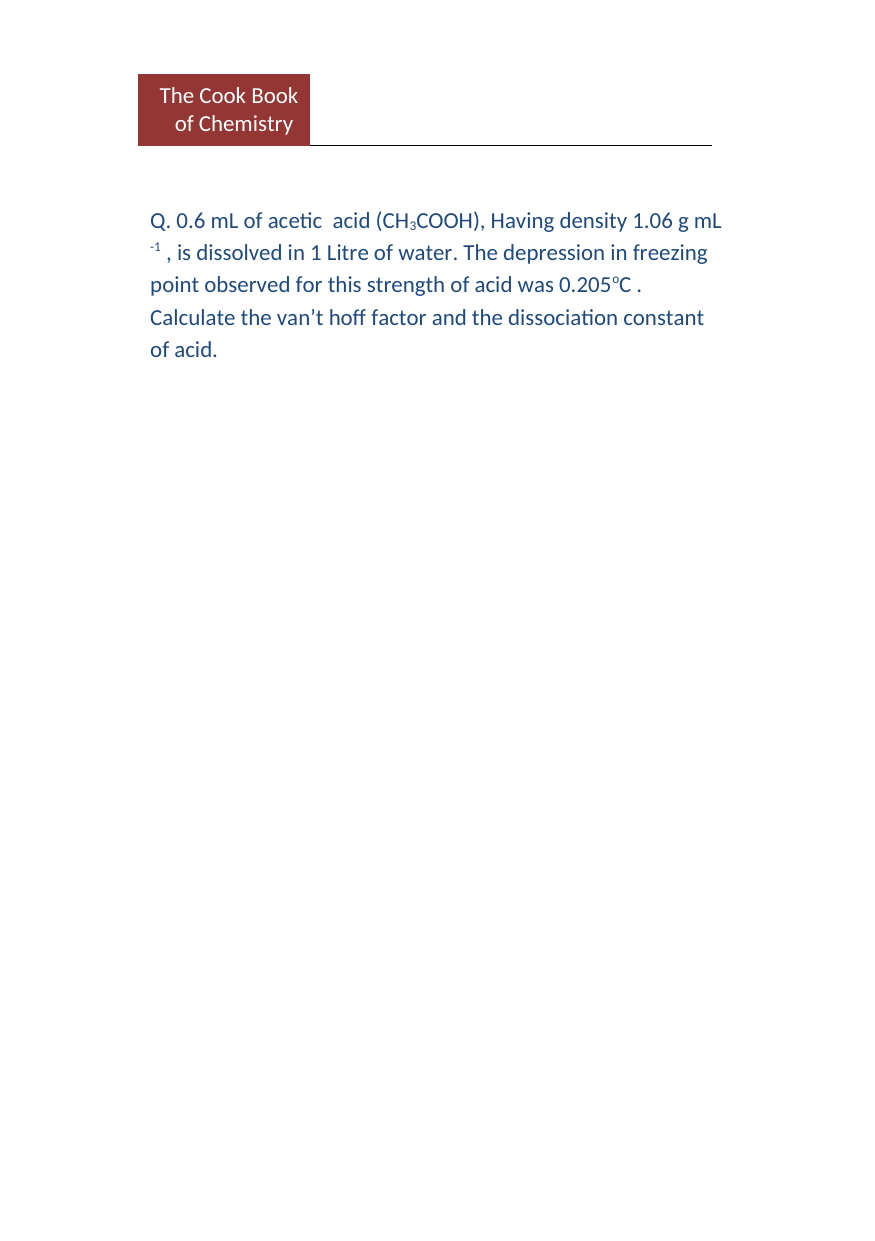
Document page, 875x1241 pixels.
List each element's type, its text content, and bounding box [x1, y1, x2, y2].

text Q. 0.6 mL of acetic acid (CH3COOH), Having density 1.06 g mL -1 , is dissolved in 1 Litre of water. The depression in freezing point observed for this strength of acid was 0.205oC . Calculate the van’t hoff factor and the dissociation constant of acid. [150, 206, 724, 363]
